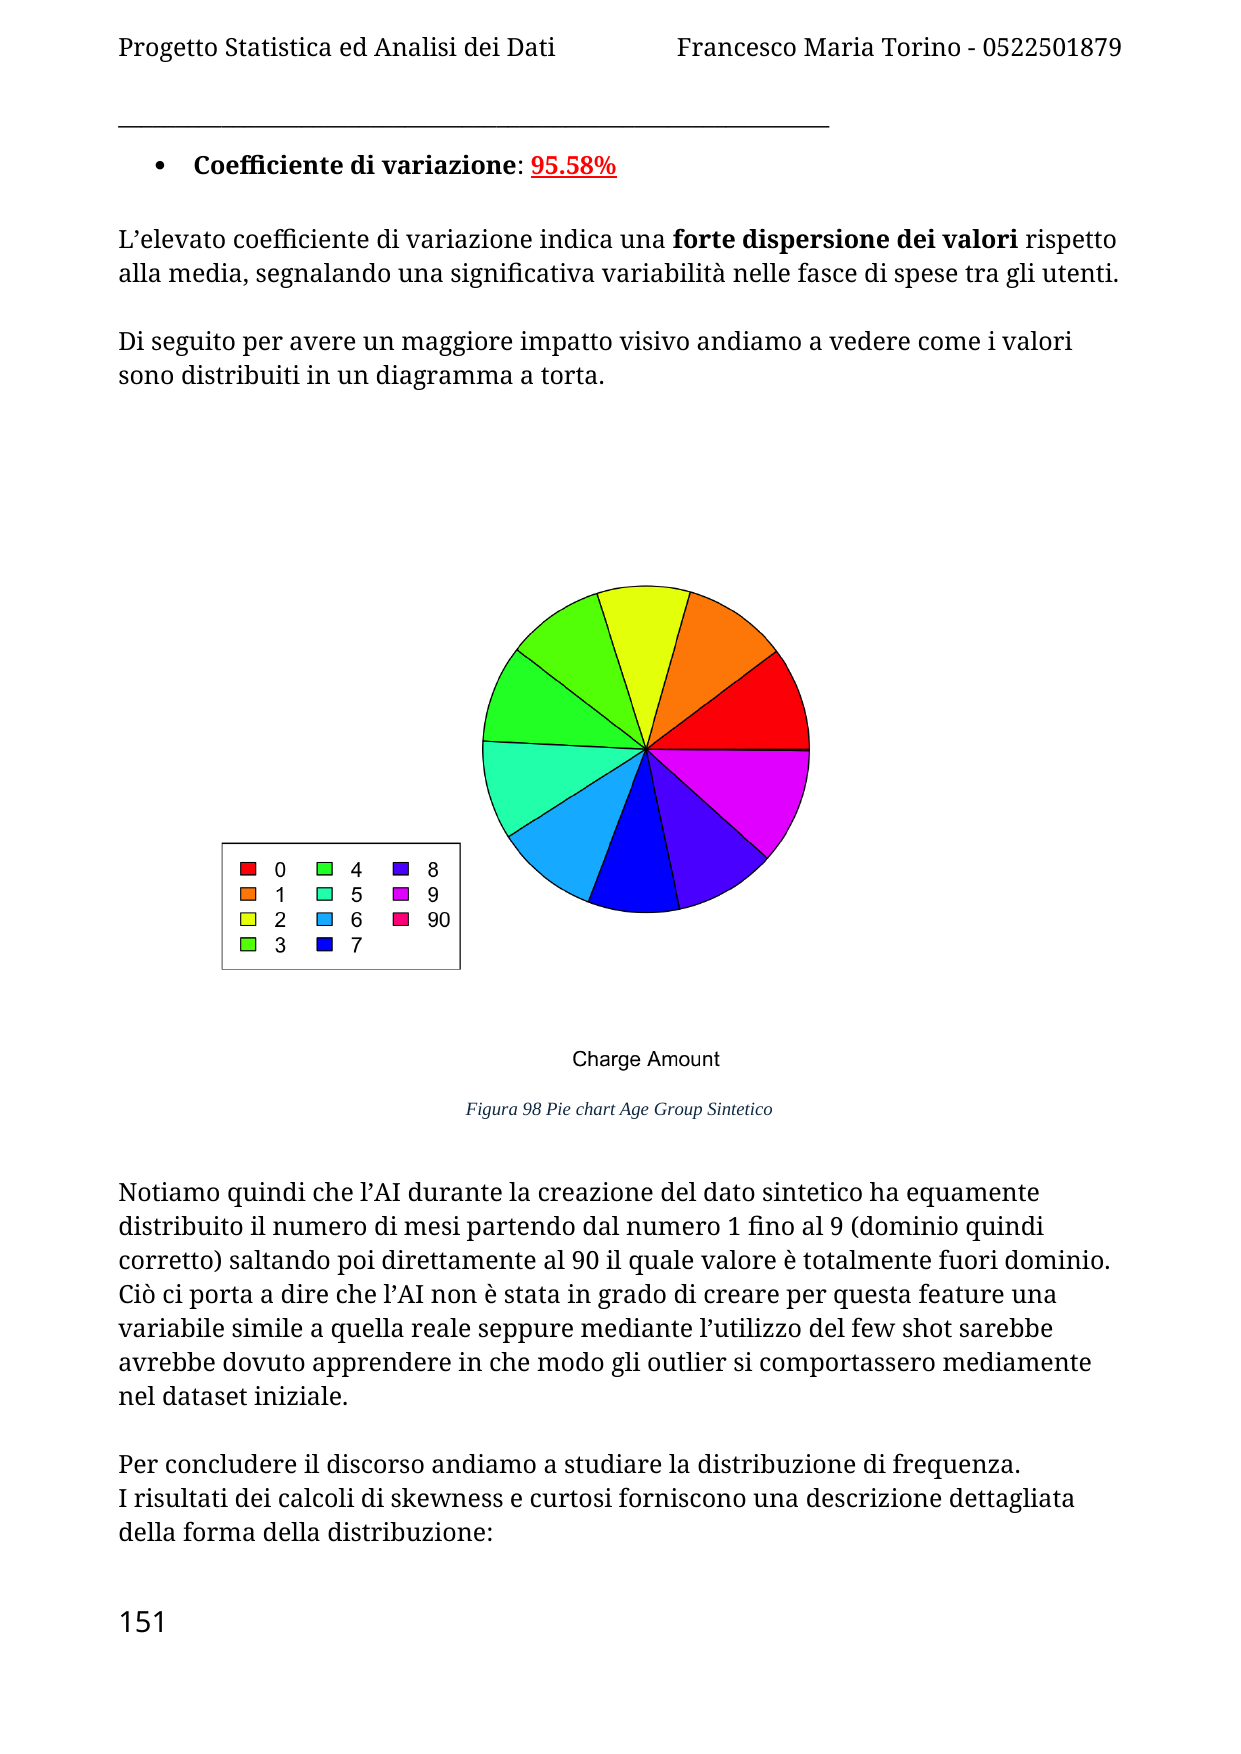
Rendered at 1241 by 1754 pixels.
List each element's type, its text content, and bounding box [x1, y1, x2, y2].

text I risultati dei calcoli di skewness e curtosi forniscono una descrizione dettagliata della forma della distribuzione: [118, 1481, 1122, 1549]
picture [118, 425, 1123, 1098]
text Notiamo quindi che l’AI durante la creazione del dato sintetico ha equamente distribuito il numero di mesi partendo dal numero 1 fino al 9 (dominio quindi corretto) saltando poi direttamente al 90 il quale valore è totalmente fuori dominio. [118, 1174, 1122, 1276]
text Di seguito per avere un maggiore impatto visivo andiamo a vedere come i valori sono distribuiti in un diagramma a torta. [118, 323, 1122, 392]
list Coefficiente di variazione: 95.58% [156, 148, 1122, 182]
text L’elevato coefficiente di variazione indica una forte dispersione dei valori rispetto alla media, segnalando una significativa variabilità nelle fasce di spese tra gli utenti. [118, 221, 1122, 289]
text Ciò ci porta a dire che l’AI non è stata in grado di creare per questa feature una variabile simile a quella reale seppure mediante l’utilizzo del few shot sarebbe avrebbe dovuto apprendere in che modo gli outlier si comportassero mediamente nel dataset iniziale. [118, 1276, 1122, 1413]
text Per concludere il discorso andiamo a studiare la distribuzione di frequenza. [118, 1447, 1122, 1481]
